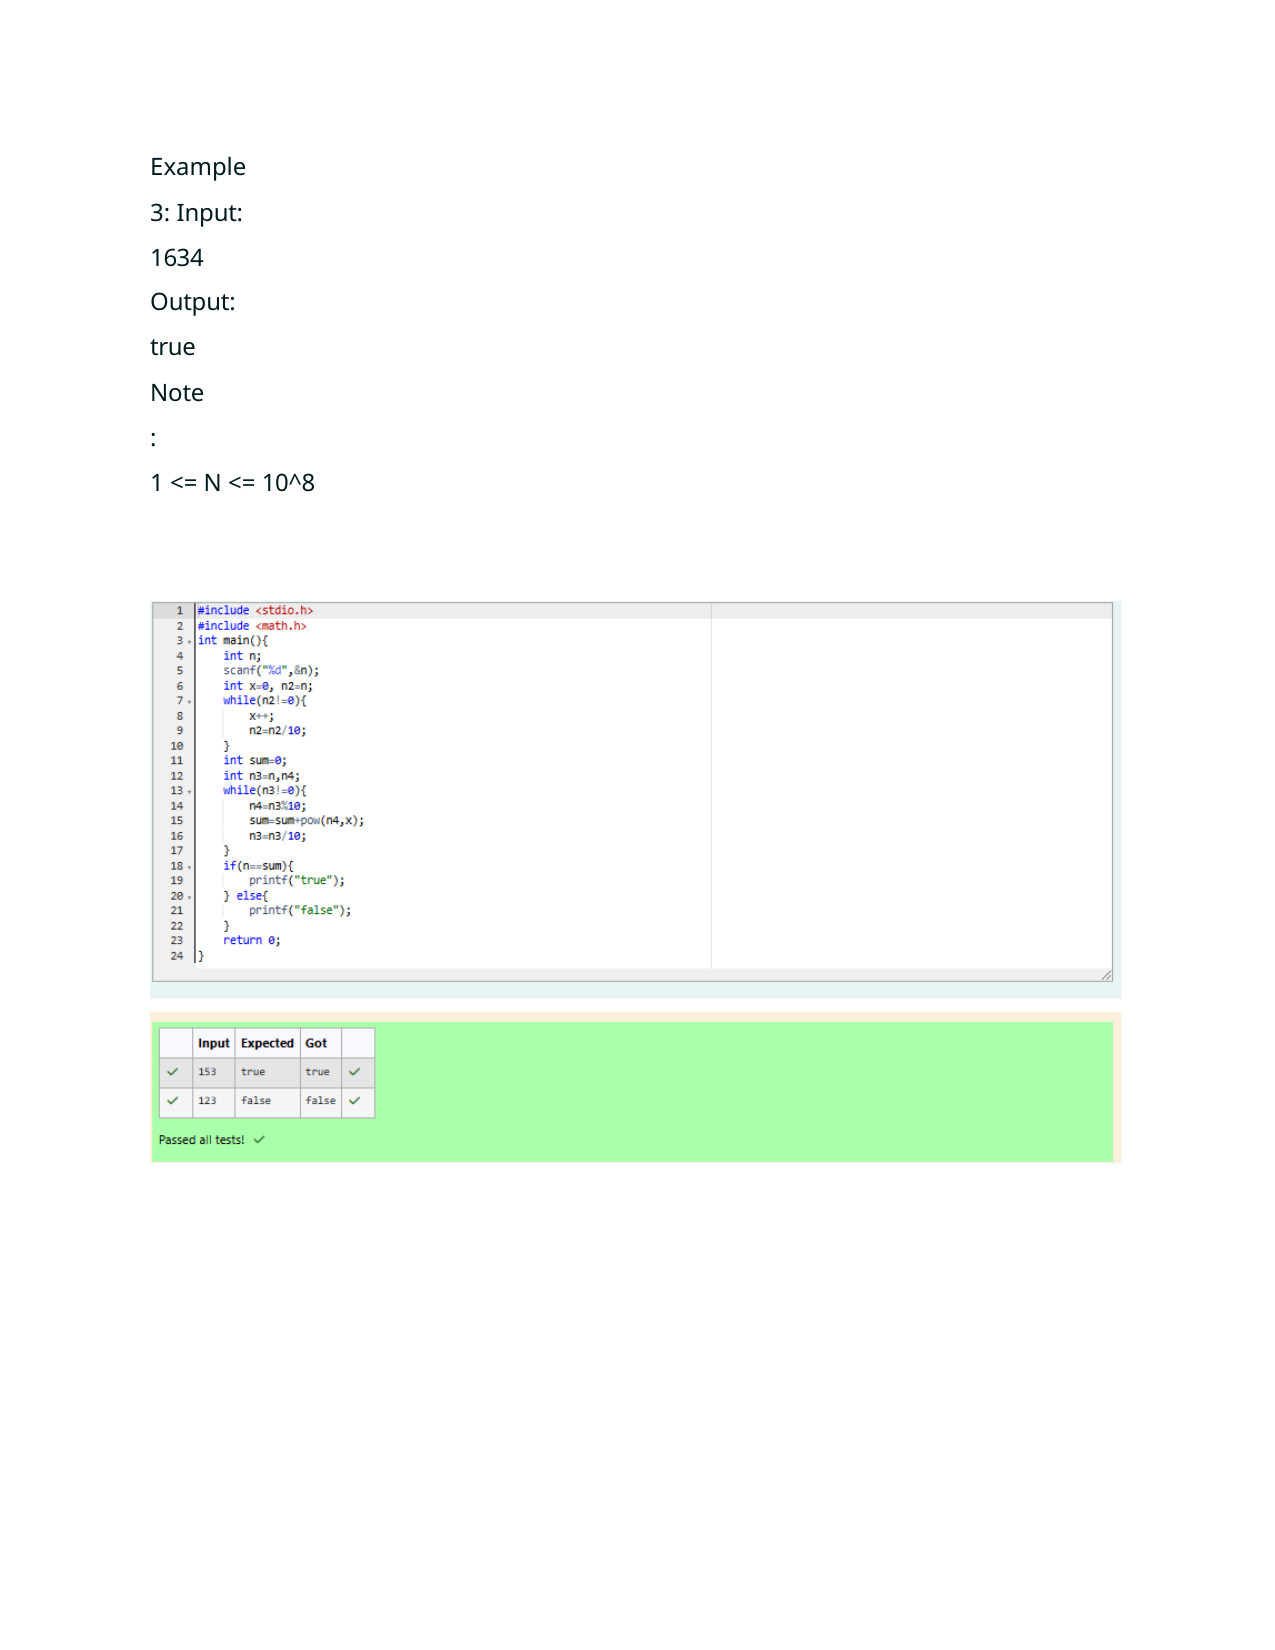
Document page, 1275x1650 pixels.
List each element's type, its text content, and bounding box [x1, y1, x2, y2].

text Output: [150, 285, 1157, 317]
text 1 <= N <= 10^8 [150, 467, 1157, 498]
text 1634 [150, 241, 1157, 272]
text true Note: [150, 330, 209, 454]
picture [150, 601, 1122, 1163]
text Example 3: Input: [150, 150, 263, 228]
